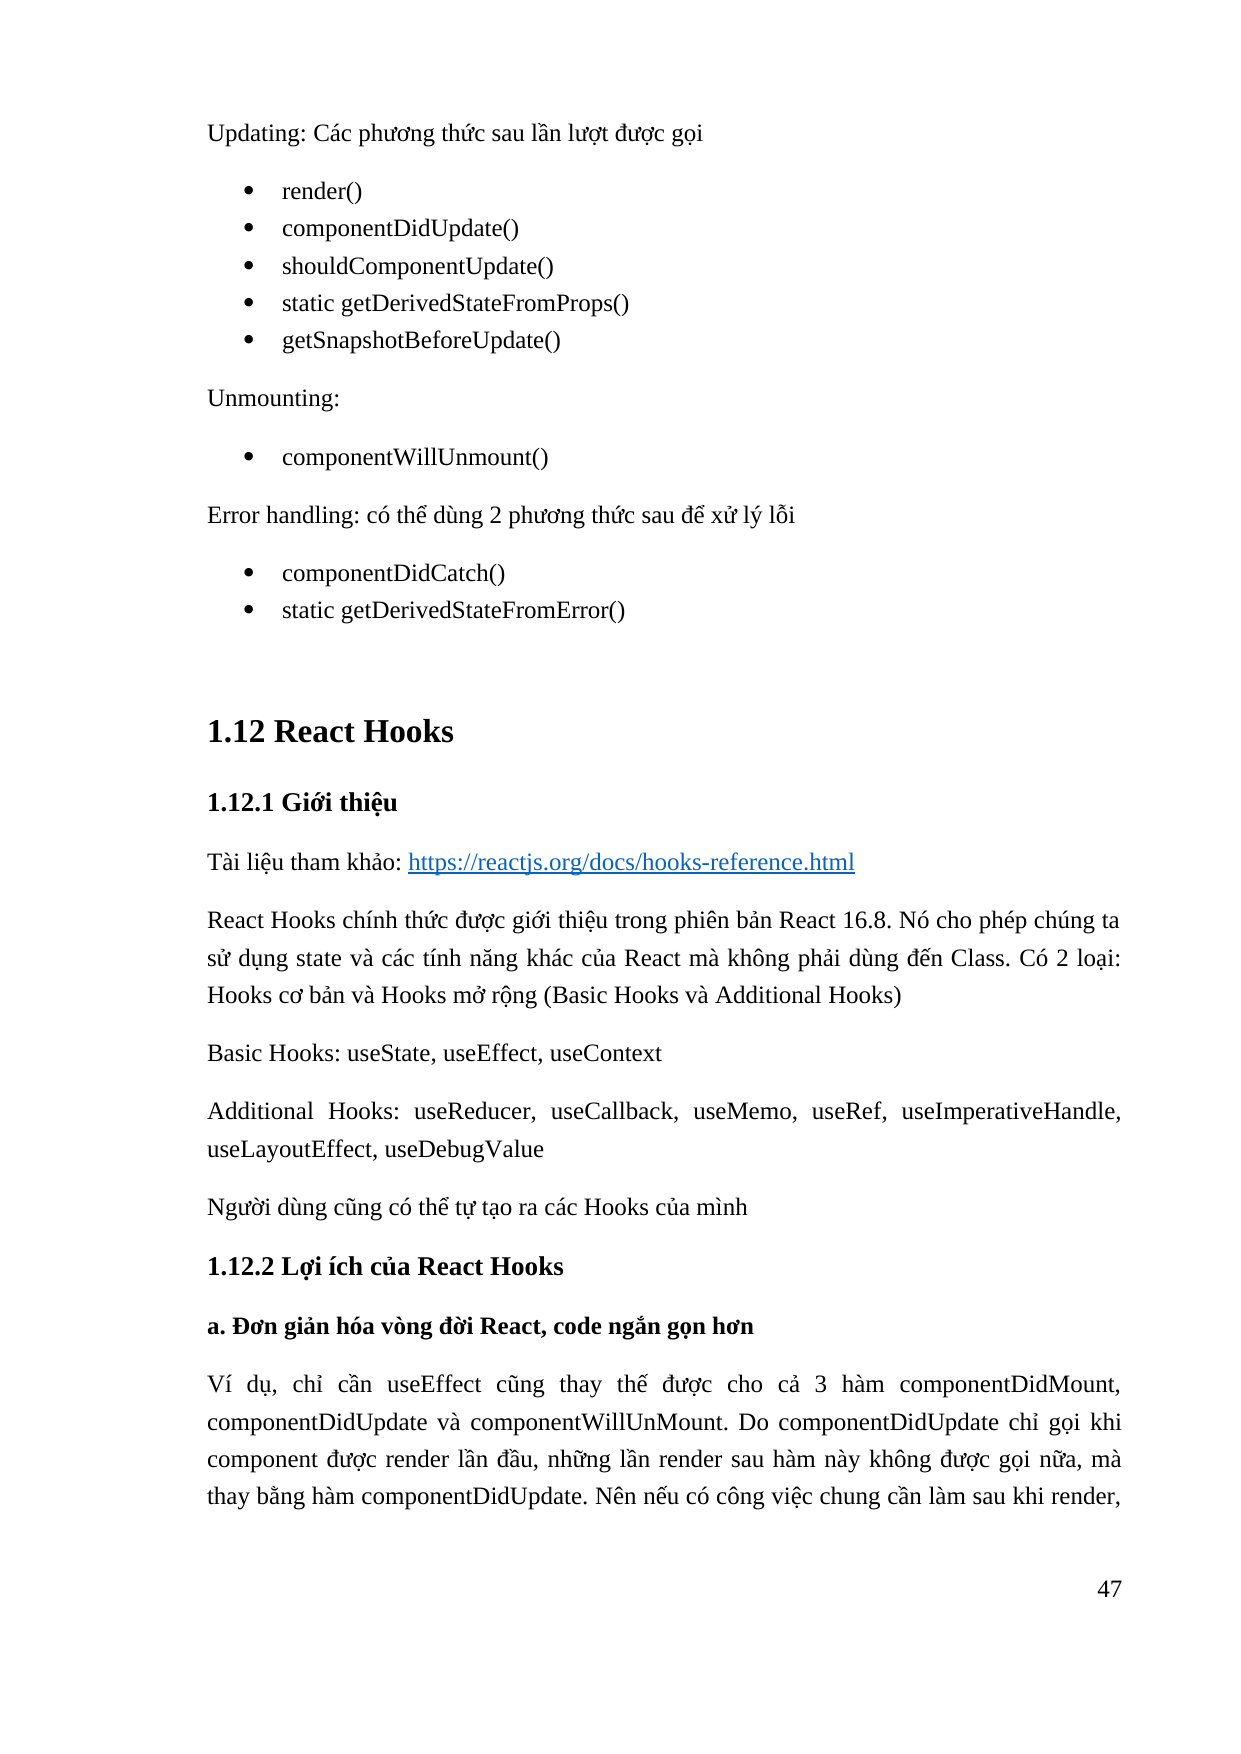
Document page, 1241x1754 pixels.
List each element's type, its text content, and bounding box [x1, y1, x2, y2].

text Unmounting: [207, 383, 1122, 412]
subtitle Lợi ích của React Hooks [207, 1250, 1122, 1281]
text Người dùng cũng có thể tự tạo ra các Hooks của mình [207, 1192, 1122, 1221]
list shouldComponentUpdate() [244, 251, 1122, 279]
list static getDerivedStateFromError() [244, 595, 1122, 624]
text a. Đơn giản hóa vòng đời React, code ngắn gọn hơn [207, 1311, 1122, 1340]
text Additional Hooks: useReducer, useCallback, useMemo, useRef, useImperativeHandle, useLayoutEffect, useDebugValue [207, 1096, 1122, 1162]
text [207, 1369, 1122, 1510]
text Tài liệu tham khảo: https://reactjs.org/docs/hooks-reference.html [207, 847, 1122, 876]
list static getDerivedStateFromProps() [244, 288, 1122, 317]
list getSnapshotBeforeUpdate() [244, 325, 1122, 354]
text Basic Hooks: useState, useEffect, useContext [207, 1038, 1122, 1067]
text Error handling: có thể dùng 2 phương thức sau để xử lý lỗi [207, 500, 1122, 528]
list componentWillUnmount() [244, 442, 1122, 470]
text React Hooks chính thức được giới thiệu trong phiên bản React 16.8. Nó cho phép chúng ta sử dụng state và các tính năng khác của React mà không phải dùng đến Class. Có 2 loại: Hooks cơ bản và Hooks mở rộng (Basic Hooks và Additional Hooks) [207, 906, 1122, 1009]
list componentDidUpdate() [244, 213, 1122, 242]
list componentDidCatch() [244, 558, 1122, 587]
subtitle Giới thiệu [207, 786, 1122, 817]
list render() [244, 176, 1122, 205]
text Updating: Các phương thức sau lần lượt được gọi [207, 118, 1122, 147]
subtitle React Hooks [207, 711, 1122, 750]
